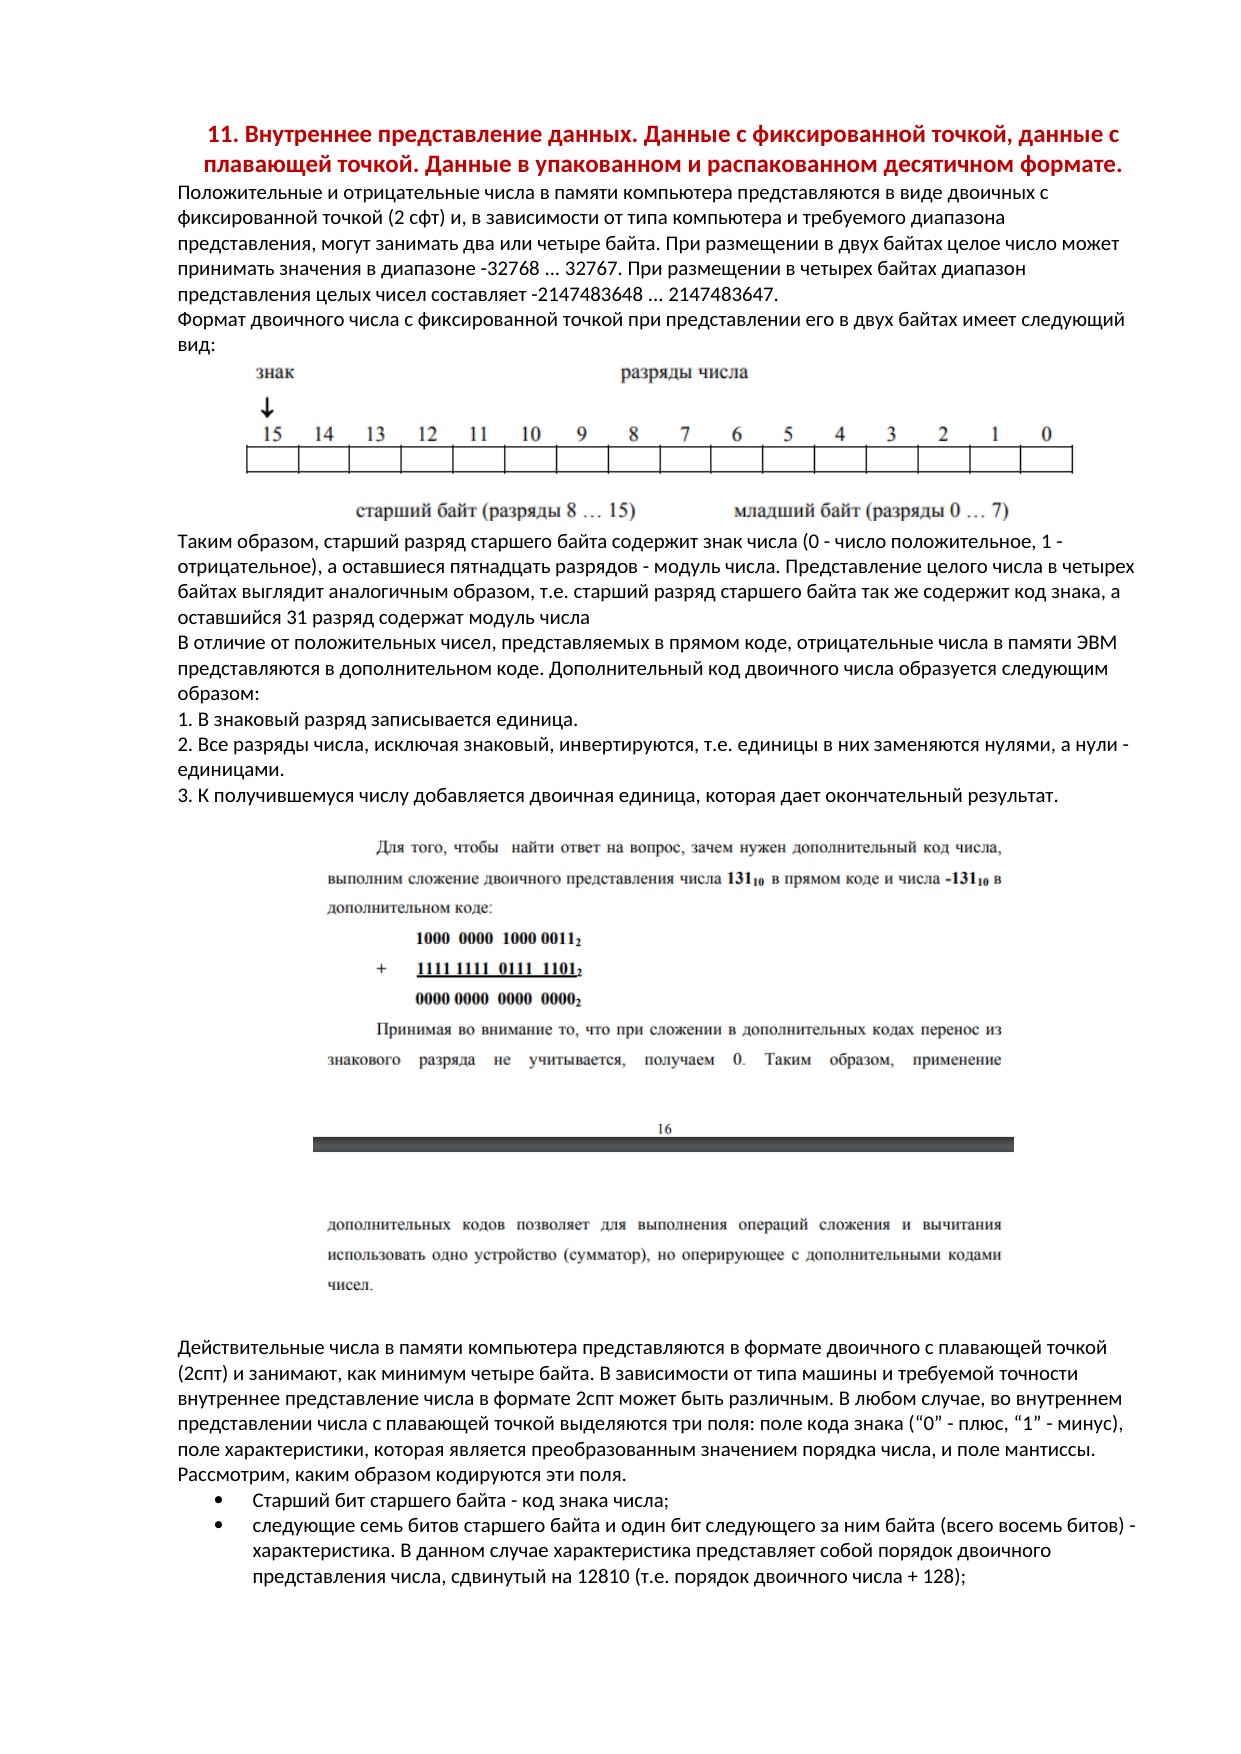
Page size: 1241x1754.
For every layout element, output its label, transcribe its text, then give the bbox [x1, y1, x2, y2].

text 1. В знаковый разряд записывается единица. [177, 706, 1149, 731]
picture [236, 356, 1090, 521]
text В отличие от положительных чисел, представляемых в прямом коде, отрицательные числа в памяти ЭВМ представляются в дополнительном коде. Дополнительный код двоичного числа образуется следующим образом: [177, 629, 1149, 706]
text Таким образом, старший разряд старшего байта содержит знак числа (0 - число положительное, 1 - отрицательное), а оставшиеся пятнадцать разрядов - модуль числа. Представление целого числа в четырех байтах выглядит аналогичным образом, т.е. старший разряд старшего байта так же содержит код знака, а оставшийся 31 разряд содержат модуль числа [177, 528, 1149, 629]
list следующие семь битов старшего байта и один бит следующего за ним байта (всего восемь битов) - характеристика. В данном случае характеристика представляет собой порядок двоичного представления числа, сдвинутый на 12810 (т.е. порядок двоичного числа + 128); [215, 1512, 1149, 1588]
text 3. К получившемуся числу добавляется двоичная единица, которая дает окончательный результат. [177, 782, 1149, 807]
text Положительные и отрицательные числа в памяти компьютера представляются в виде двоичных с фиксированной точкой (2 сфт) и, в зависимости от типа компьютера и требуемого диапазона представления, могут занимать два или четыре байта. При размещении в двух байтах целое число может принимать значения в диапазоне -32768 ... 32767. При размещении в четырех байтах диапазон представления целых чисел составляет -2147483648 ... 2147483647. [177, 179, 1149, 306]
text Действительные числа в памяти компьютера представляются в формате двоичного с плавающей точкой (2спт) и занимают, как минимум четыре байта. В зависимости от типа машины и требуемой точности внутреннее представление числа в формате 2спт может быть различным. В любом случае, во внутреннем представлении числа с плавающей точкой выделяются три поля: поле кода знака (“0” - плюс, “1” - минус), поле характеристики, которая является преобразованным значением порядка числа, и поле мантиссы. Рассмотрим, каким образом кодируются эти поля. [177, 1334, 1149, 1487]
list Старший бит старшего байта - код знака числа; [215, 1487, 1149, 1512]
text 2. Все разряды числа, исключая знаковый, инвертируются, т.е. единицы в них заменяются нулями, а нули - единицами. [177, 731, 1149, 782]
text 11. Внутреннее представление данных. Данные с фиксированной точкой, данные с плавающей точкой. Данные в упакованном и pаспакованном десятичном фоpмате. [177, 118, 1149, 179]
picture [313, 832, 1014, 1304]
text Формат двоичного числа с фиксированной точкой при представлении его в двух байтах имеет следующий вид: [177, 306, 1149, 357]
